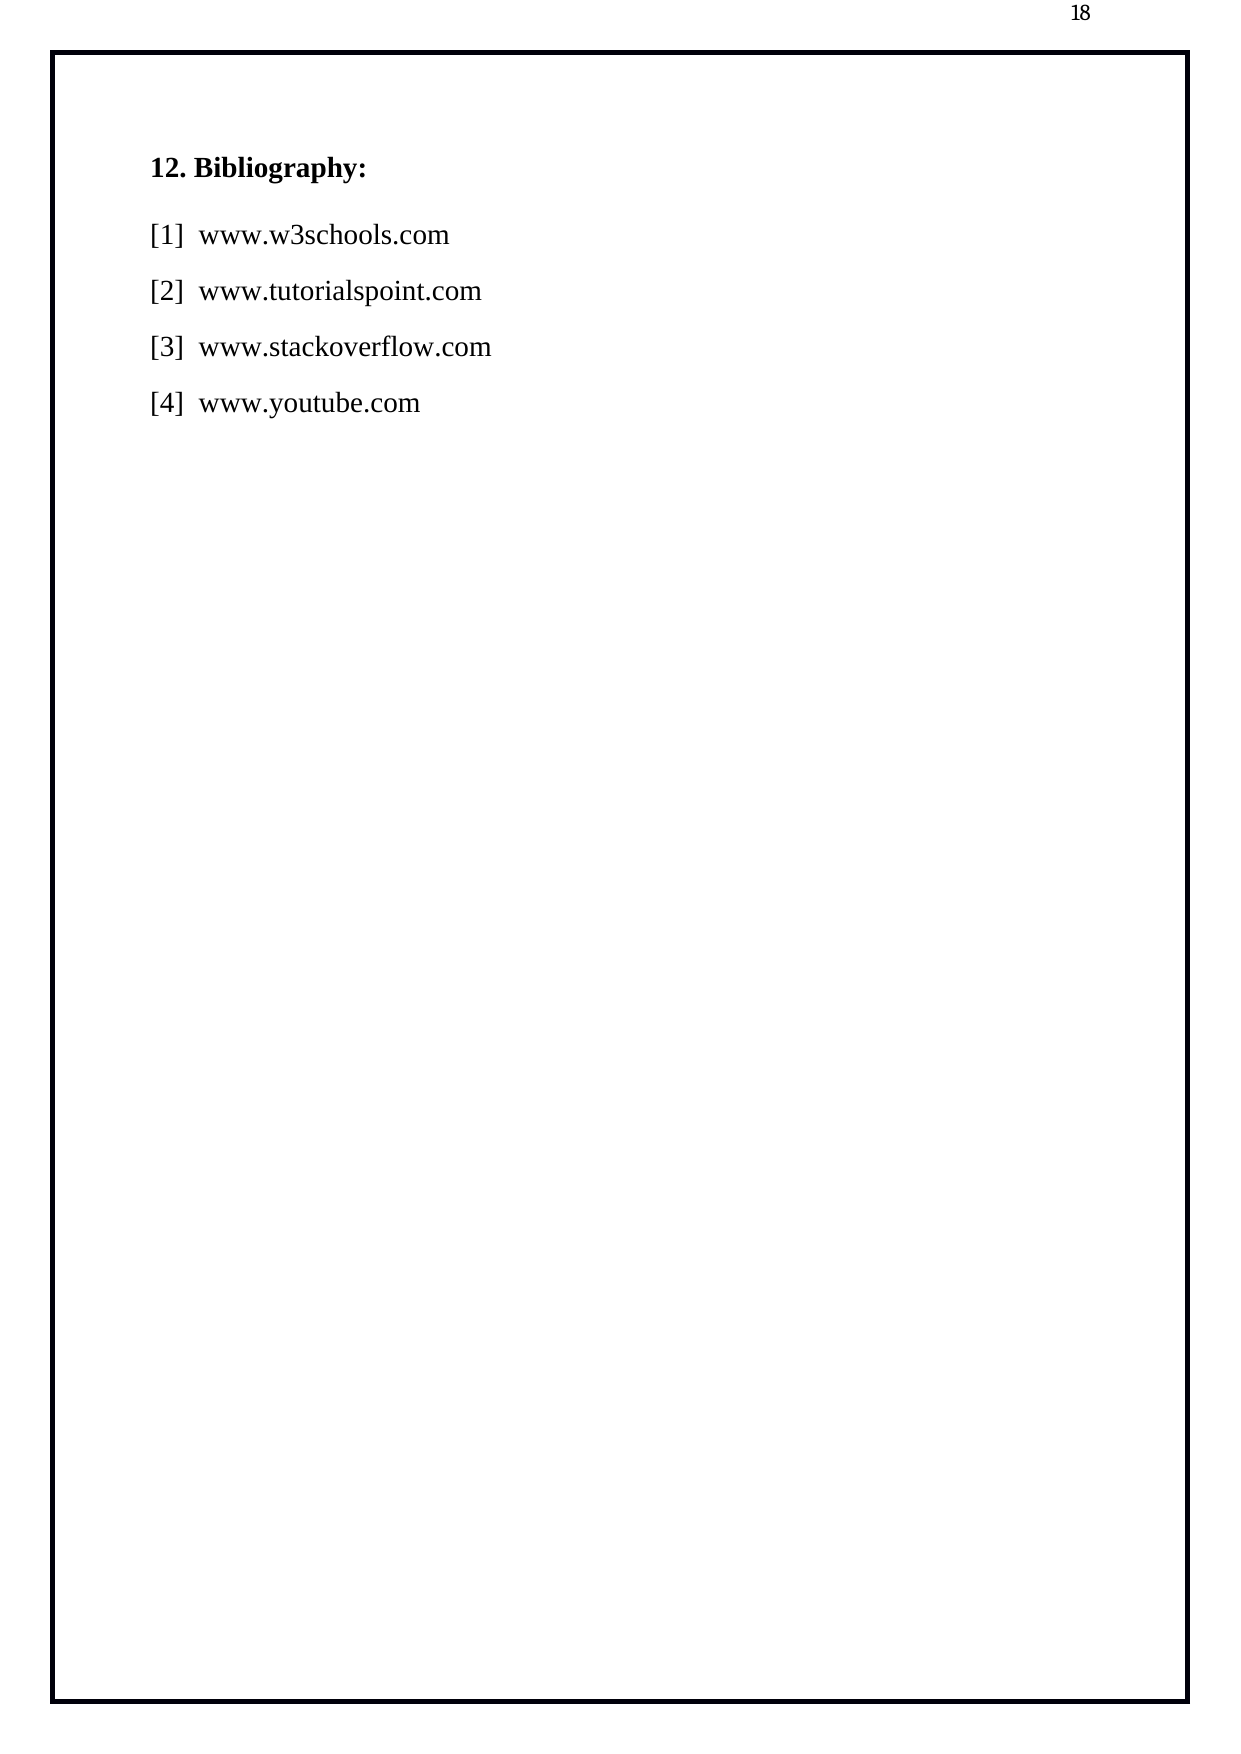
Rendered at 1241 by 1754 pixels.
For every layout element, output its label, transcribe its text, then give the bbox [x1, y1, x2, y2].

text [1] www.w3schools.com [150, 217, 1090, 251]
text [4] www.youtube.com [150, 385, 1090, 419]
text [3] www.stackoverflow.com [150, 329, 1090, 363]
text 12. Bibliography: [150, 150, 1090, 183]
text [2] www.tutorialspoint.com [150, 273, 1090, 307]
